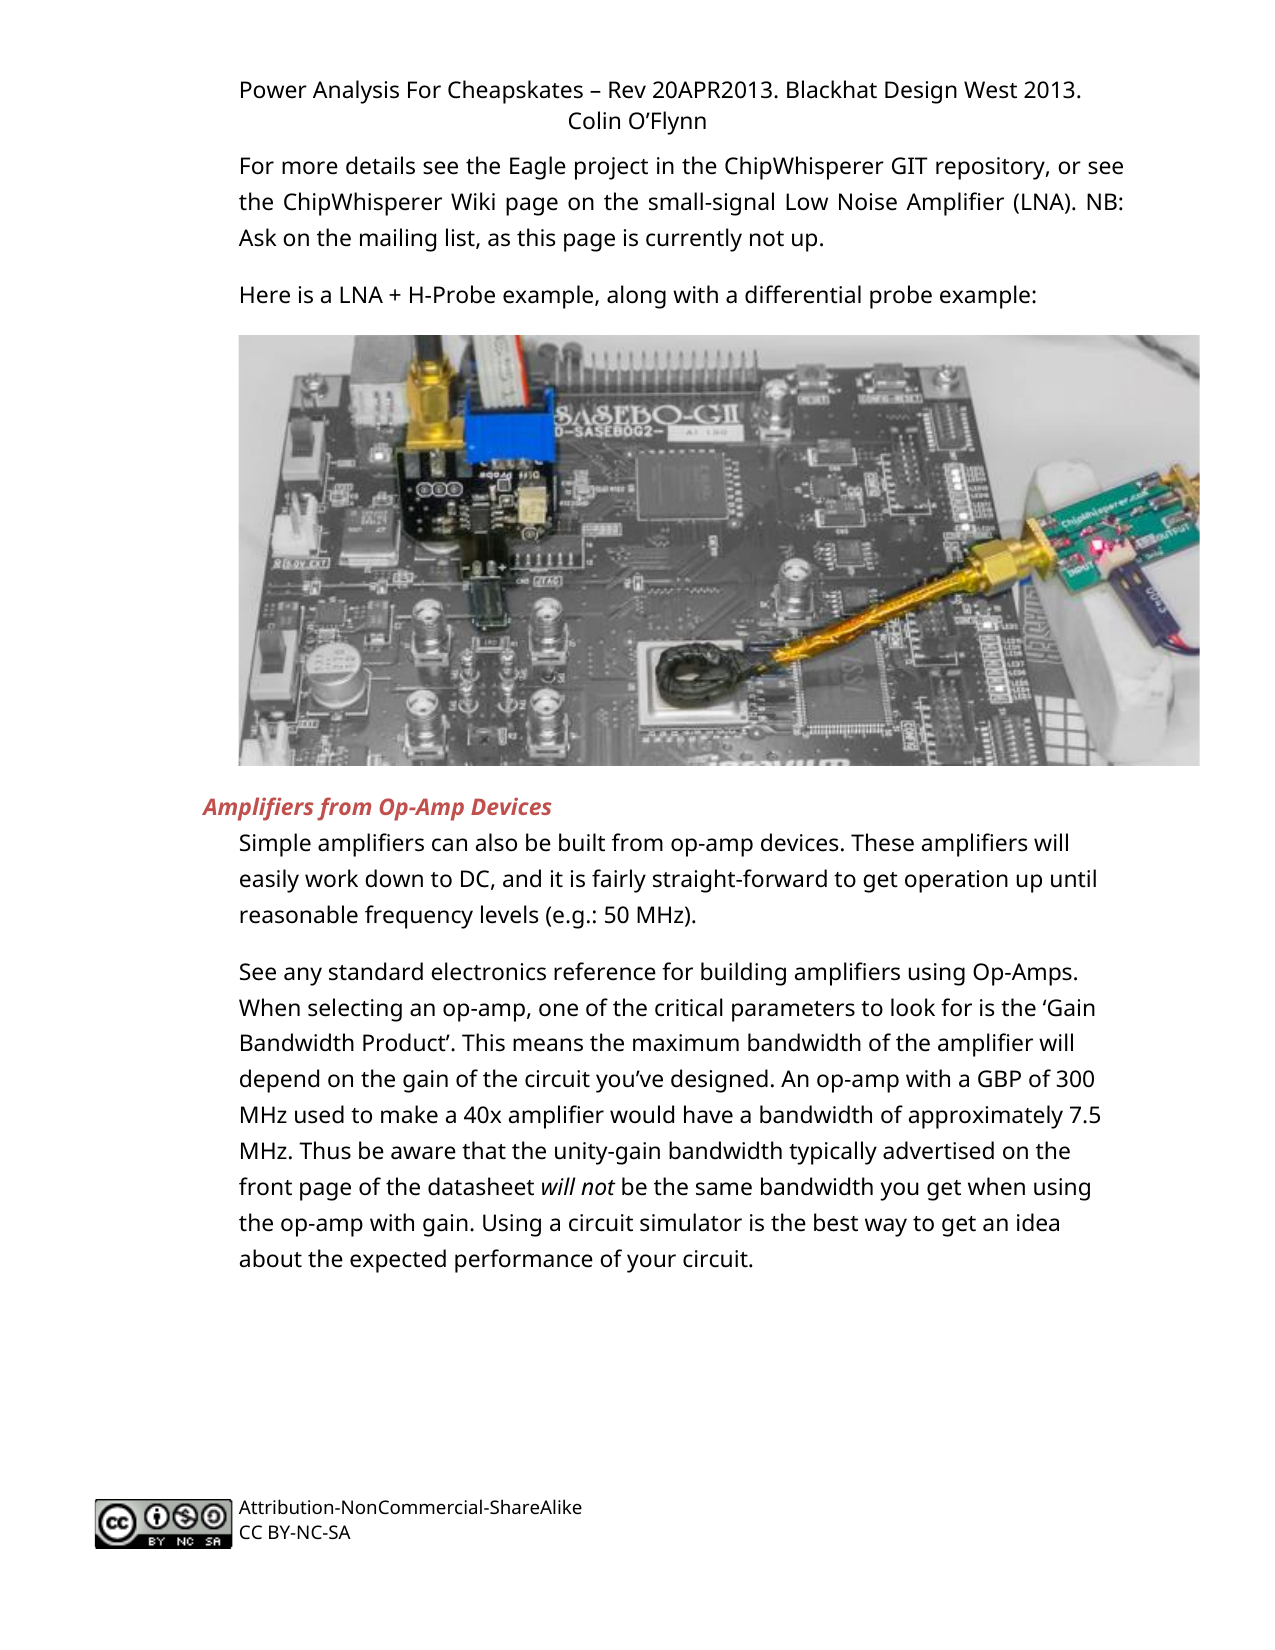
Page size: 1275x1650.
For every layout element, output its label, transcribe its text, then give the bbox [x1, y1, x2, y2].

text Here is a LNA + H-Probe example, along with a differential probe example: [239, 279, 1125, 310]
text For more details see the Eagle project in the ChipWhisperer GIT repository, or see the ChipWhisperer Wiki page on the small-signal Low Noise Amplifier (LNA). NB: Ask on the mailing list, as this page is currently not up. [239, 150, 1125, 253]
text See any standard electronics reference for building amplifiers using Op-Amps. When selecting an op-amp, one of the critical parameters to look for is the ‘Gain Bandwidth Product’. This means the maximum bandwidth of the amplifier will depend on the gain of the circuit you’ve designed. An op-amp with a GBP of 300 MHz used to make a 40x amplifier would have a bandwidth of approximately 7.5 MHz. Thus be aware that the unity-gain bandwidth typically advertised on the front page of the datasheet will not be the same bandwidth you get when using the op-amp with gain. Using a circuit simulator is the best way to get an idea about the expected performance of your circuit. [239, 956, 1125, 1274]
picture [94, 1499, 233, 1549]
picture [238, 335, 1200, 766]
subtitle Amplifiers from Op-Amp Devices [203, 791, 1125, 822]
text Simple amplifiers can also be built from op-amp devices. These amplifiers will easily work down to DC, and it is fairly straight-forward to get operation up until reasonable frequency levels (e.g.: 50 MHz). [239, 827, 1125, 930]
